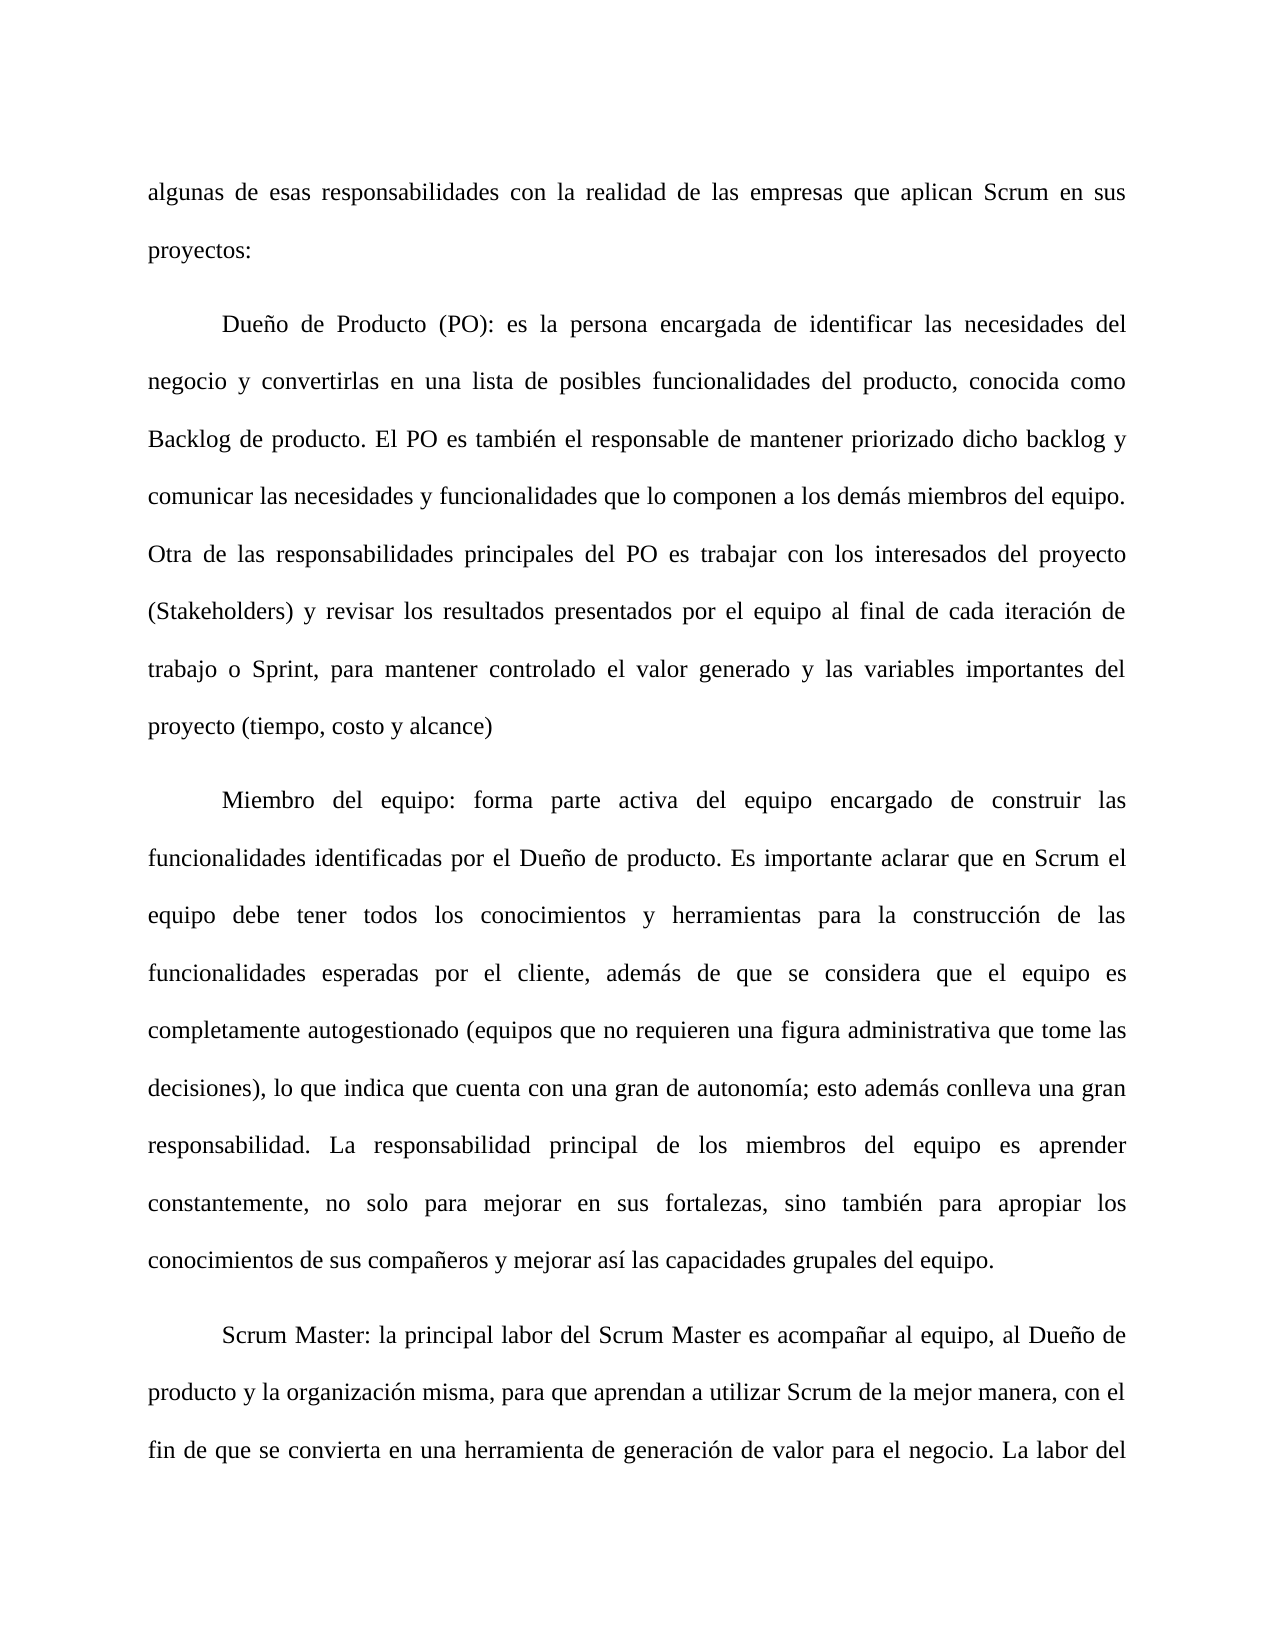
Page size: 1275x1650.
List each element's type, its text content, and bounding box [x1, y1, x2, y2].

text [148, 1320, 1127, 1463]
text Dueño de Producto (PO): es la persona encargada de identificar las necesidades del negocio y convertirlas en una lista de posibles funcionalidades del producto, conocida como Backlog de producto. El PO es también el responsable de mantener priorizado dicho backlog y comunicar las necesidades y funcionalidades que lo componen a los demás miembros del equipo. Otra de las responsabilidades principales del PO es trabajar con los interesados del proyecto (Stakeholders) y revisar los resultados presentados por el equipo al final de cada iteración de trabajo o Sprint, para mantener controlado el valor generado y las variables importantes del proyecto (tiempo, costo y alcance) [148, 309, 1127, 740]
text Miembro del equipo: forma parte activa del equipo encargado de construir las funcionalidades identificadas por el Dueño de producto. Es importante aclarar que en Scrum el equipo debe tener todos los conocimientos y herramientas para la construcción de las funcionalidades esperadas por el cliente, además de que se considera que el equipo es completamente autogestionado (equipos que no requieren una figura administrativa que tome las decisiones), lo que indica que cuenta con una gran de autonomía; esto además conlleva una gran responsabilidad. La responsabilidad principal de los miembros del equipo es aprender constantemente, no solo para mejorar en sus fortalezas, sino también para apropiar los conocimientos de sus compañeros y mejorar así las capacidades grupales del equipo. [148, 786, 1127, 1274]
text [148, 177, 1127, 263]
